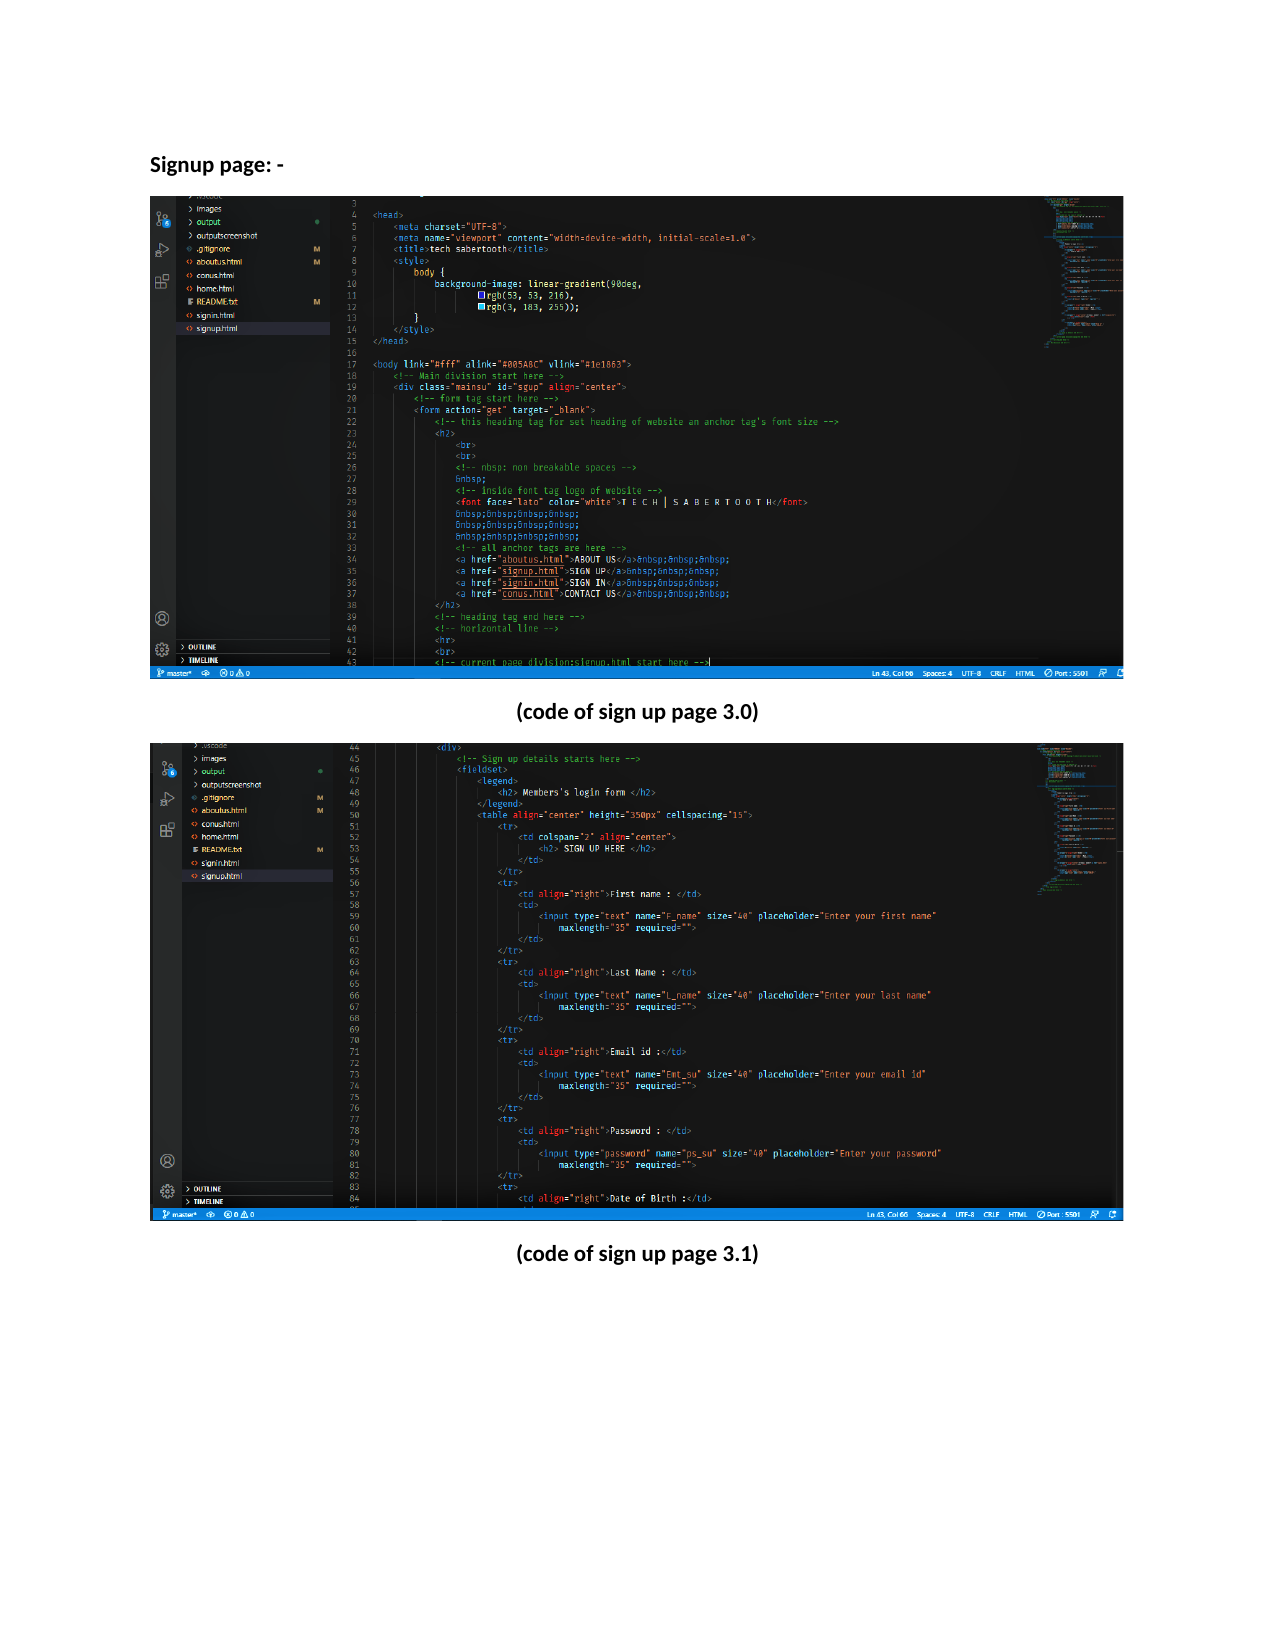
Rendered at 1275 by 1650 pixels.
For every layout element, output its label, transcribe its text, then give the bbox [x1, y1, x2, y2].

text Signup page: - [150, 150, 1125, 178]
text (code of sign up page 3.0) [150, 697, 1125, 725]
picture [150, 196, 1124, 679]
picture [150, 743, 1124, 1221]
text (code of sign up page 3.1) [150, 1239, 1125, 1267]
